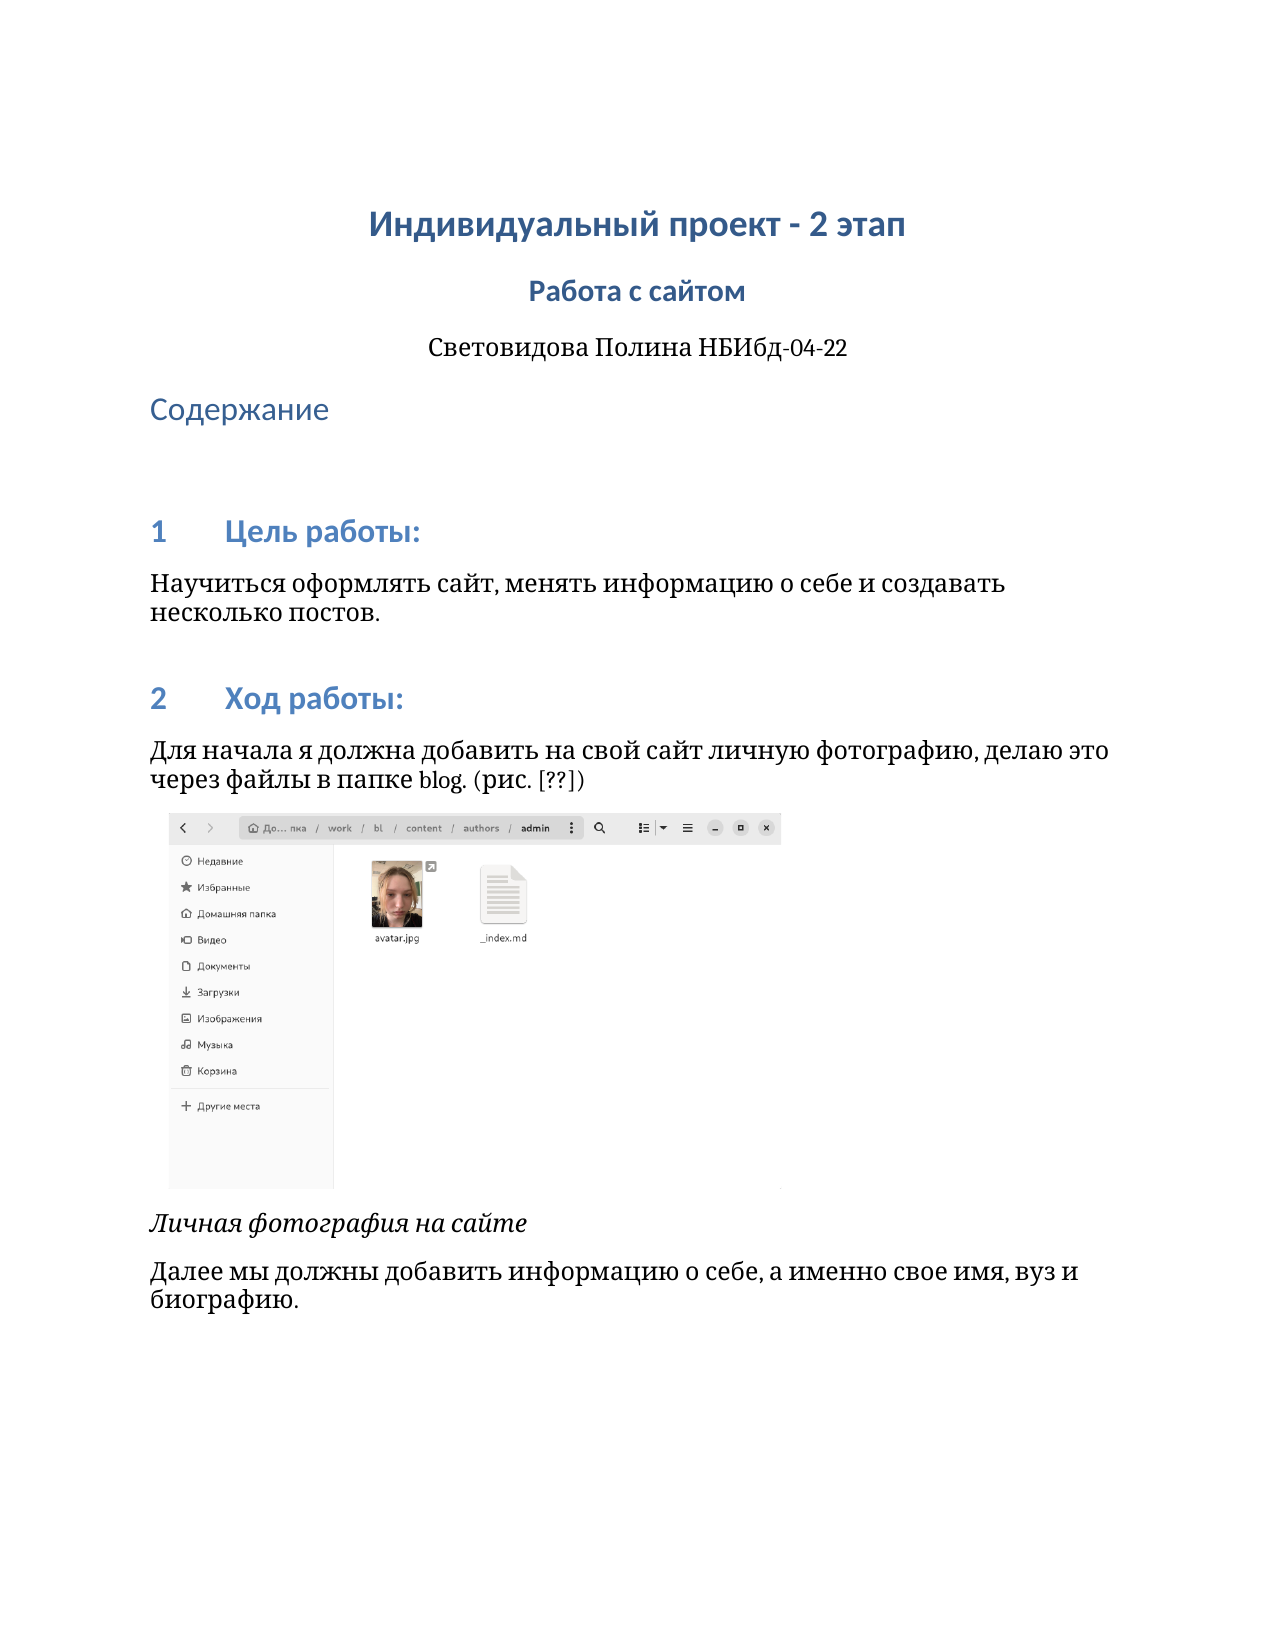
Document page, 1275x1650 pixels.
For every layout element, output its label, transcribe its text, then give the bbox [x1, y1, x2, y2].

subtitle Работа с сайтом [150, 271, 1125, 309]
title Индивидуальный проект - 2 этап [150, 200, 1125, 246]
text Для начала я должна добавить на свой сайт личную фотографию, делаю это через файлы в папке blog. (рис. [??]) [150, 737, 1125, 794]
text Далее мы должны добавить информацию о себе, а именно свое имя, вуз и биографию. [150, 1257, 1125, 1315]
subtitle 1 Цель работы: [150, 510, 1125, 551]
text Световидова Полина НБИбд-04-22 [150, 334, 1125, 363]
subtitle 2 Ход работы: [150, 677, 1125, 718]
picture [168, 813, 782, 1189]
text Личная фотография на сайте [150, 1210, 1125, 1239]
text Научиться оформлять сайт, менять информацию о себе и создавать несколько постов. [150, 570, 1125, 627]
